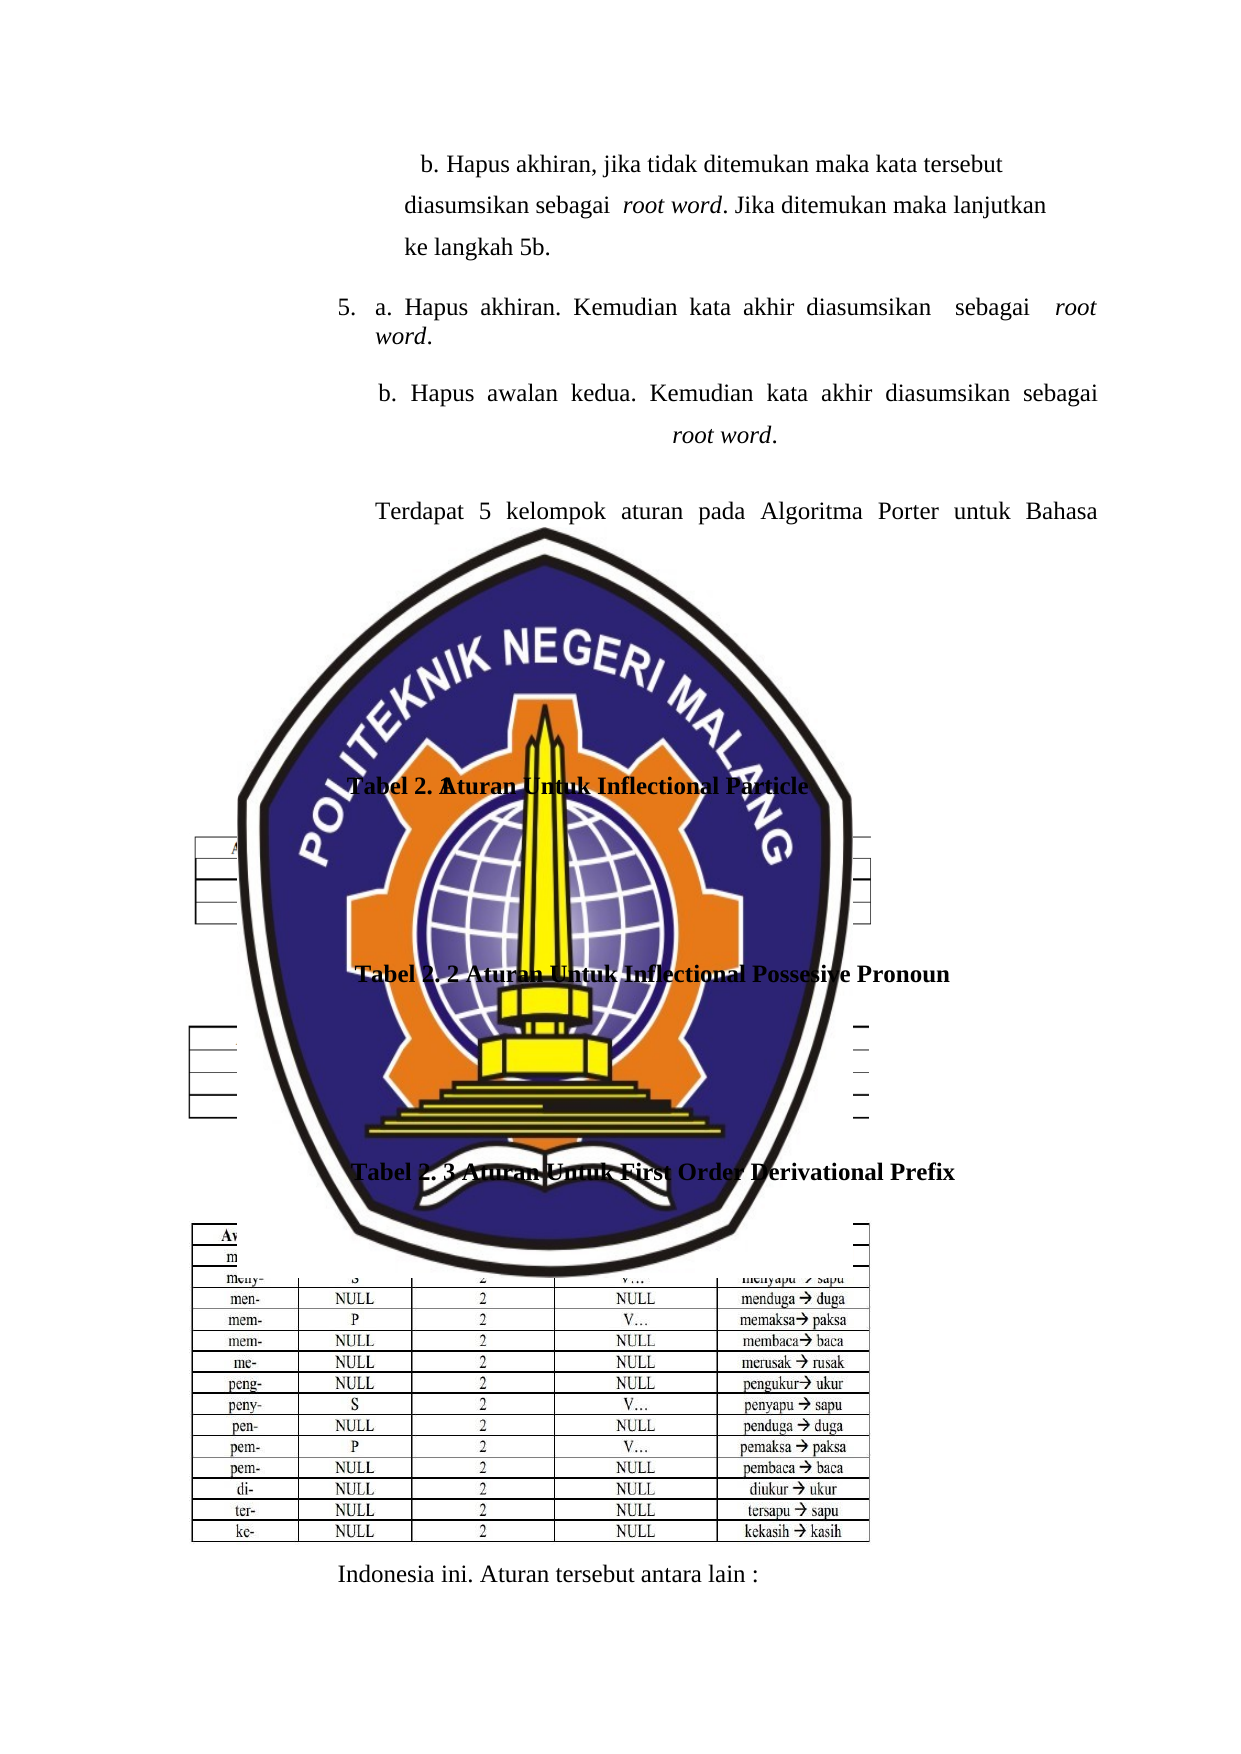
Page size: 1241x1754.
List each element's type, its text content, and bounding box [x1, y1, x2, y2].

text Terdapat 5 kelompok aturan pada Algoritma Porter untuk Bahasa Indonesia ini. Aturan tersebut antara lain : [337, 496, 1099, 1587]
list a. Hapus akhiran. Kemudian kata akhir diasumsikan sebagai root word. [337, 292, 1099, 350]
picture [188, 527, 877, 1546]
text b. Hapus akhiran, jika tidak ditemukan maka kata tersebut diasumsikan sebagai root word. Jika ditemukan maka lanjutkan ke langkah 5b. [404, 149, 1076, 261]
text b. Hapus awalan kedua. Kemudian kata akhir diasumsikan sebagai root word. [378, 378, 1099, 449]
